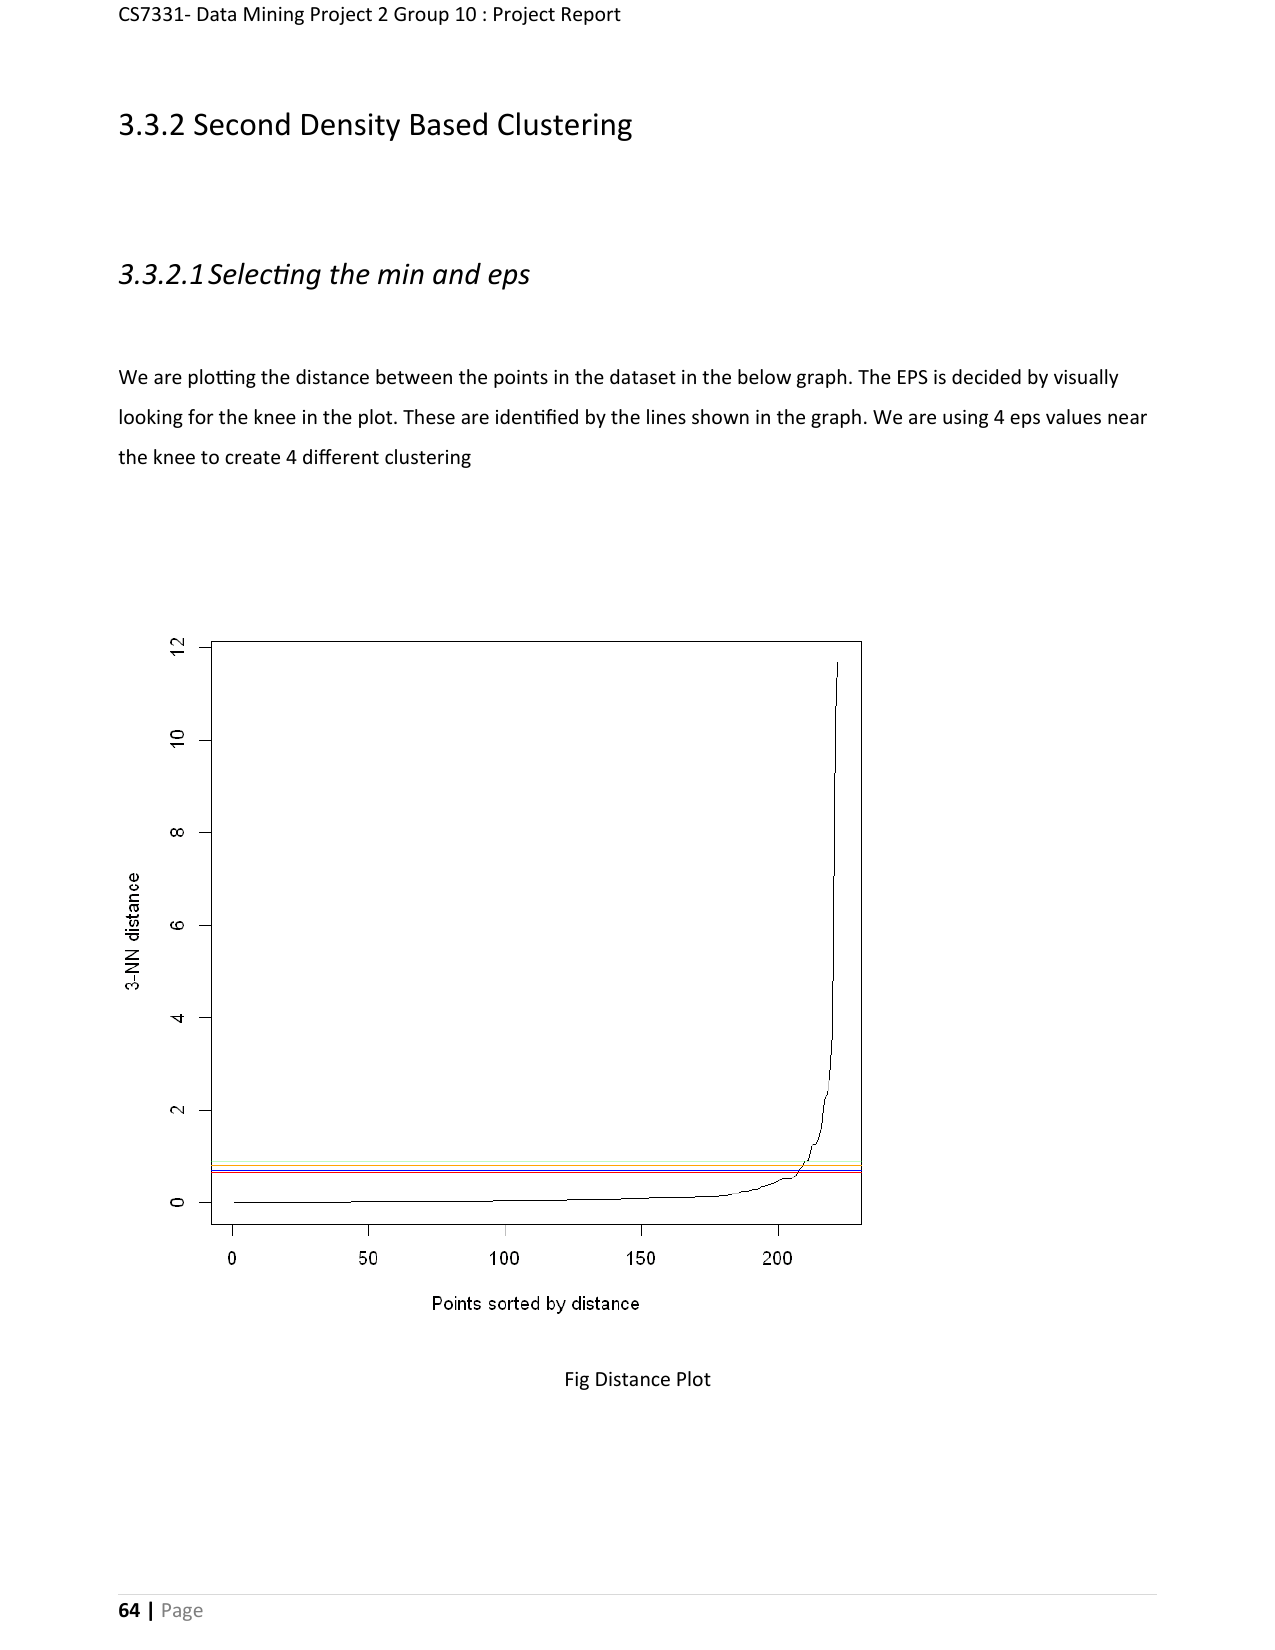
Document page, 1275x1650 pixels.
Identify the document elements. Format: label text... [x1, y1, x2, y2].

text Fig Distance Plot [118, 1365, 1157, 1392]
subtitle Second Density Based Clustering [118, 103, 1157, 144]
picture [118, 548, 909, 1339]
text We are plotting the distance between the points in the dataset in the below graph. The EPS is decided by visually looking for the knee in the plot. These are identified by the lines shown in the graph. We are using 4 eps values near the knee to create 4 different clustering [118, 363, 1157, 470]
subtitle Selecting the min and eps [118, 254, 1157, 292]
